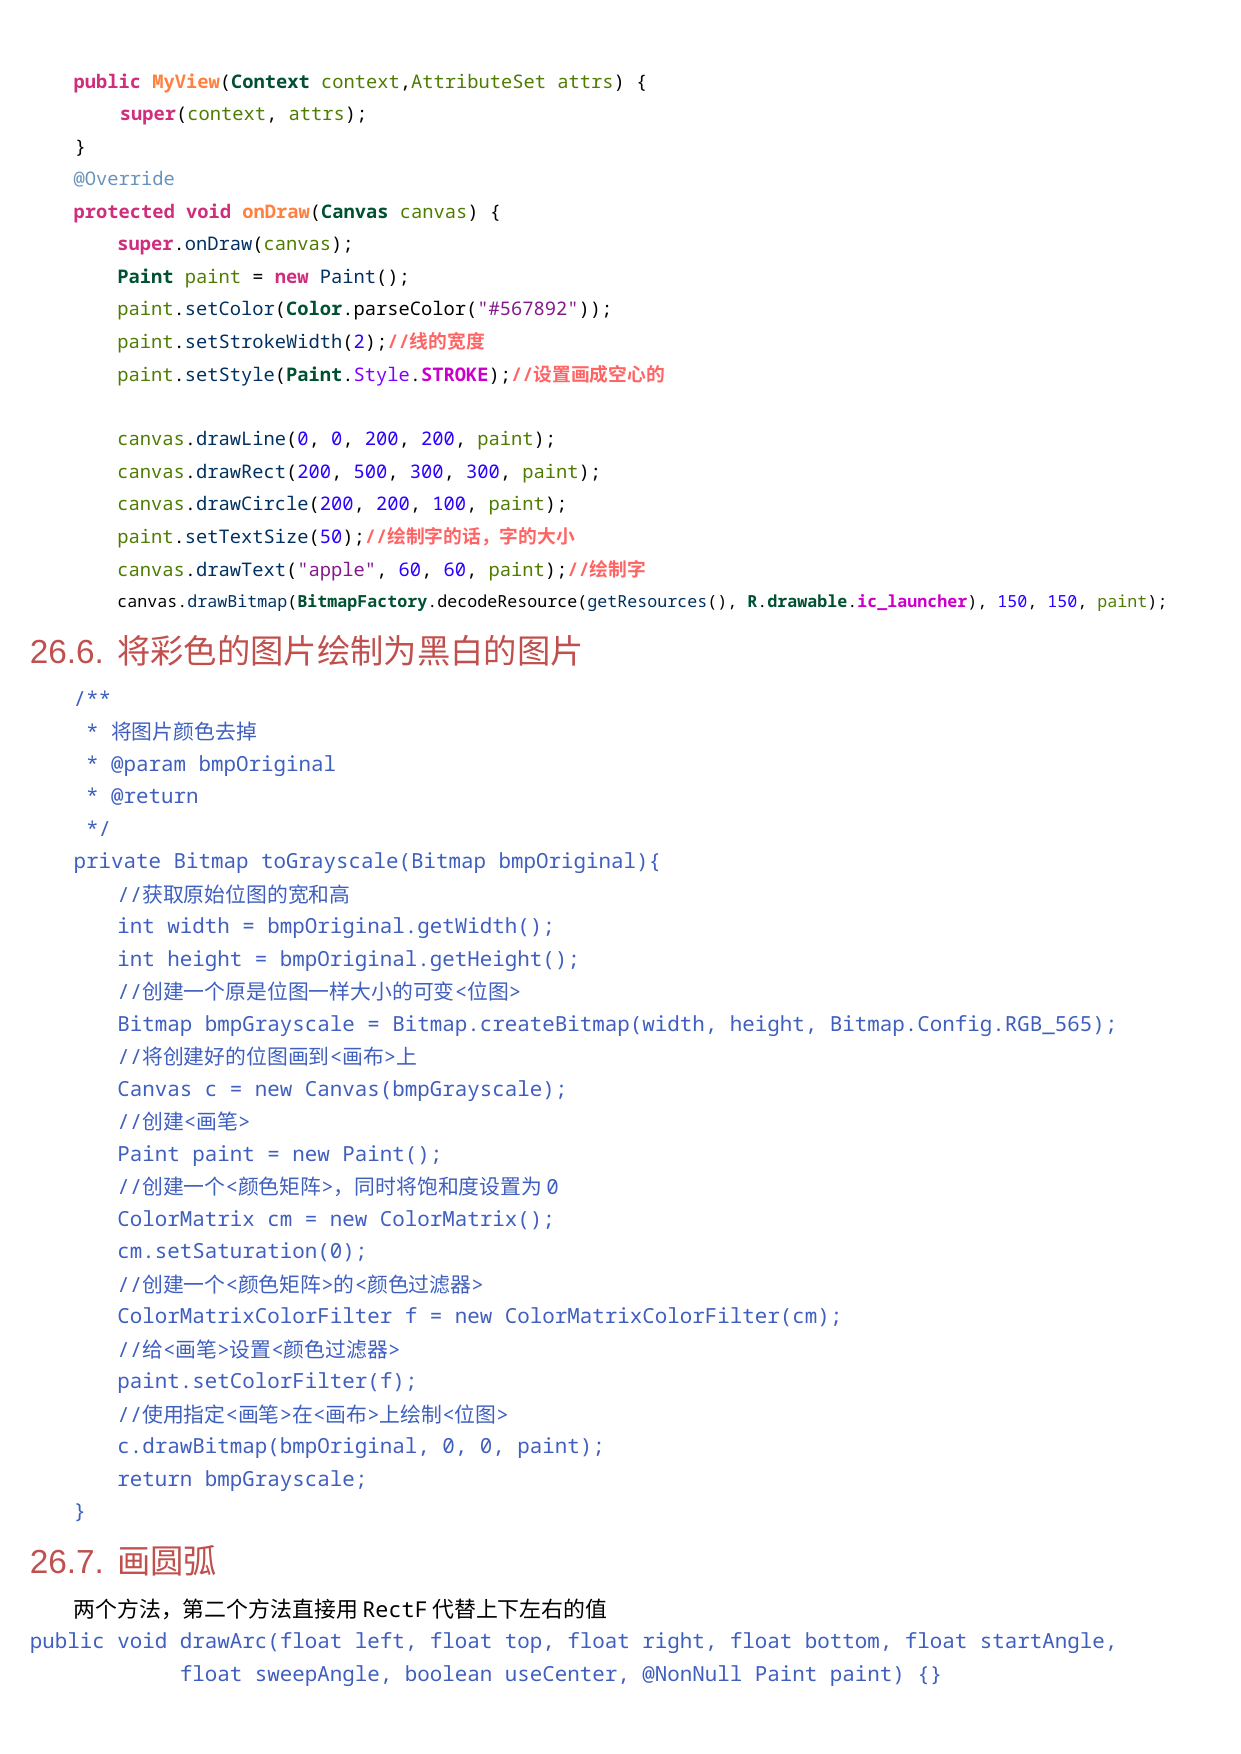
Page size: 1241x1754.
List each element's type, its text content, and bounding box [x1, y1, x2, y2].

text canvas.drawLine(0, 0, 200, 200, paint); [29, 422, 1211, 454]
text paint.setColor(Color.parseColor("#567892")); [29, 292, 1211, 324]
list ColorMatrix cm = new ColorMatrix(); [29, 1202, 1211, 1234]
text 两个方法，第二个方法直接用RectF代替上下左右的值 [29, 1592, 1211, 1624]
list ColorMatrixColorFilter f = new ColorMatrixColorFilter(cm); [29, 1299, 1211, 1332]
list //获取原始位图的宽和高 [29, 877, 1211, 909]
list cm.setSaturation(0); [29, 1234, 1211, 1267]
list /** [29, 682, 1211, 714]
text @Override [29, 162, 1211, 194]
text paint.setStrokeWidth(2);//线的宽度 [29, 324, 1211, 357]
list c.drawBitmap(bmpOriginal, 0, 0, paint); [29, 1429, 1211, 1462]
text float sweepAngle, boolean useCenter, @NonNull Paint paint) {} [29, 1657, 1211, 1689]
list //创建一个原是位图一样大小的可变<位图> [29, 974, 1211, 1007]
list int width = bmpOriginal.getWidth(); [29, 909, 1211, 942]
text canvas.drawBitmap(BitmapFactory.decodeResource(getResources(), R.drawable.ic_launcher), 150, 150, paint); [29, 584, 1211, 617]
list paint.setColorFilter(f); [29, 1364, 1211, 1397]
text super(context, attrs); [29, 97, 1211, 129]
text paint.setStyle(Paint.Style.STROKE);//设置画成空心的 [29, 357, 1211, 389]
text public void drawArc(float left, float top, float right, float bottom, float startAngle, [29, 1624, 1211, 1657]
text super.onDraw(canvas); [29, 227, 1211, 259]
text canvas.drawCircle(200, 200, 100, paint); [29, 487, 1211, 519]
list //使用指定<画笔>在<画布>上绘制<位图> [29, 1397, 1211, 1429]
list } [29, 1494, 1211, 1527]
list //给<画笔>设置<颜色过滤器> [29, 1332, 1211, 1364]
text canvas.drawRect(200, 500, 300, 300, paint); [29, 454, 1211, 487]
text public MyView(Context context,AttributeSet attrs) { [29, 64, 1211, 97]
list Bitmap bmpGrayscale = Bitmap.createBitmap(width, height, Bitmap.Config.RGB_565); [29, 1007, 1211, 1039]
text paint.setTextSize(50);//绘制字的话，字的大小 [29, 519, 1211, 552]
list //创建一个<颜色矩阵>，同时将饱和度设置为0 [29, 1169, 1211, 1202]
text Paint paint = new Paint(); [29, 259, 1211, 292]
subtitle 将彩色的图片绘制为黑白的图片 [29, 617, 1211, 682]
list */ [29, 812, 1211, 844]
list //创建一个<颜色矩阵>的<颜色过滤器> [29, 1267, 1211, 1299]
subtitle 画圆弧 [29, 1527, 1211, 1592]
list return bmpGrayscale; [29, 1462, 1211, 1494]
list private Bitmap toGrayscale(Bitmap bmpOriginal){ [29, 844, 1211, 877]
list //将创建好的位图画到<画布>上 [29, 1039, 1211, 1072]
list * 将图片颜色去掉 [29, 714, 1211, 747]
list Canvas c = new Canvas(bmpGrayscale); [29, 1072, 1211, 1104]
list * @return [29, 779, 1211, 812]
list * @param bmpOriginal [29, 747, 1211, 779]
list Paint paint = new Paint(); [29, 1137, 1211, 1169]
text protected void onDraw(Canvas canvas) { [29, 194, 1211, 227]
text } [29, 129, 1211, 162]
list int height = bmpOriginal.getHeight(); [29, 942, 1211, 974]
text canvas.drawText("apple", 60, 60, paint);//绘制字 [29, 552, 1211, 584]
list //创建<画笔> [29, 1104, 1211, 1137]
